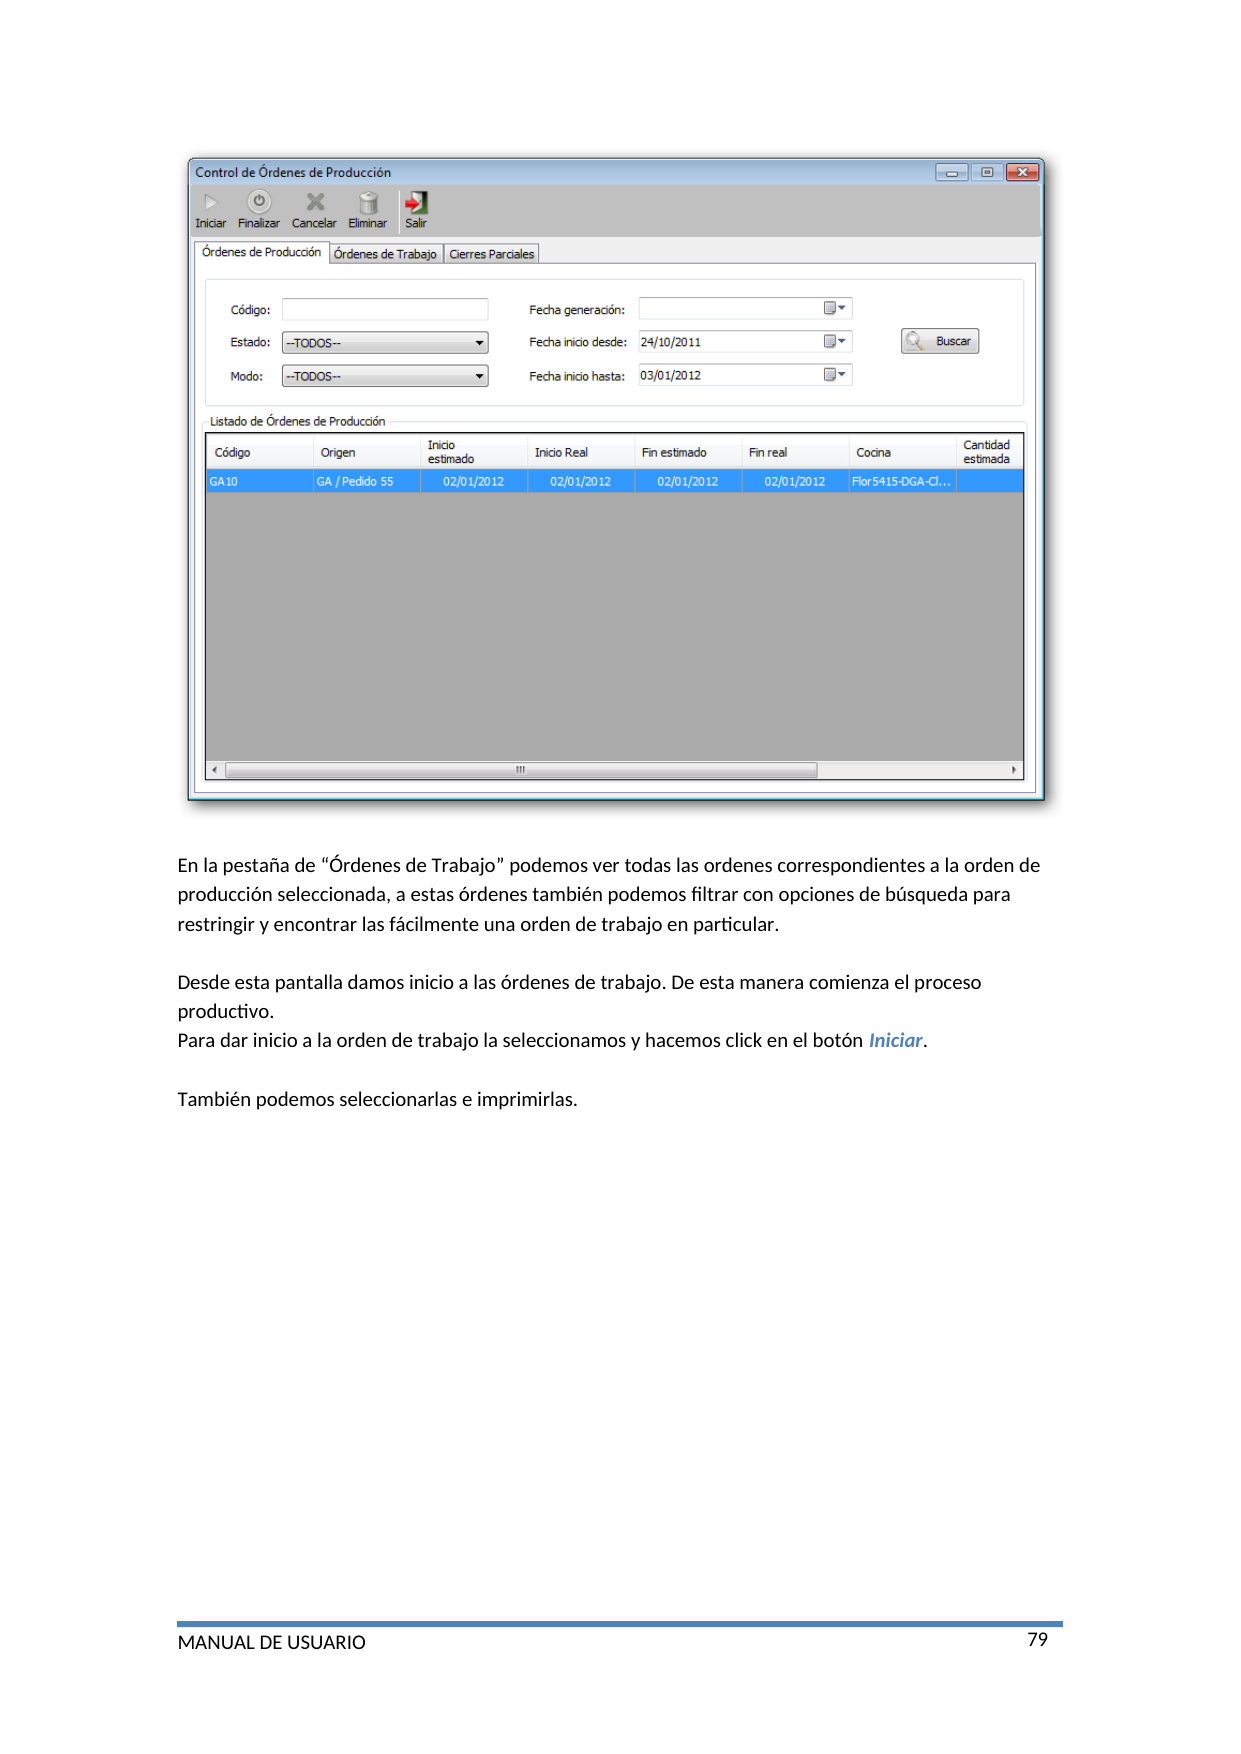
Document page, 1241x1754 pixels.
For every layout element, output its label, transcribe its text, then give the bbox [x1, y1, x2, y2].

picture [177, 147, 1063, 820]
text Desde esta pantalla damos inicio a las órdenes de trabajo. De esta manera comienza el proceso productivo. [177, 969, 1063, 1024]
text Para dar inicio a la orden de trabajo la seleccionamos y hacemos click en el botón Iniciar. [177, 1027, 1063, 1053]
text También podemos seleccionarlas e imprimirlas. [177, 1086, 1063, 1111]
text En la pestaña de “Órdenes de Trabajo” podemos ver todas las ordenes correspondientes a la orden de producción seleccionada, a estas órdenes también podemos filtrar con opciones de búsqueda para restringir y encontrar las fácilmente una orden de trabajo en particular. [177, 852, 1063, 936]
